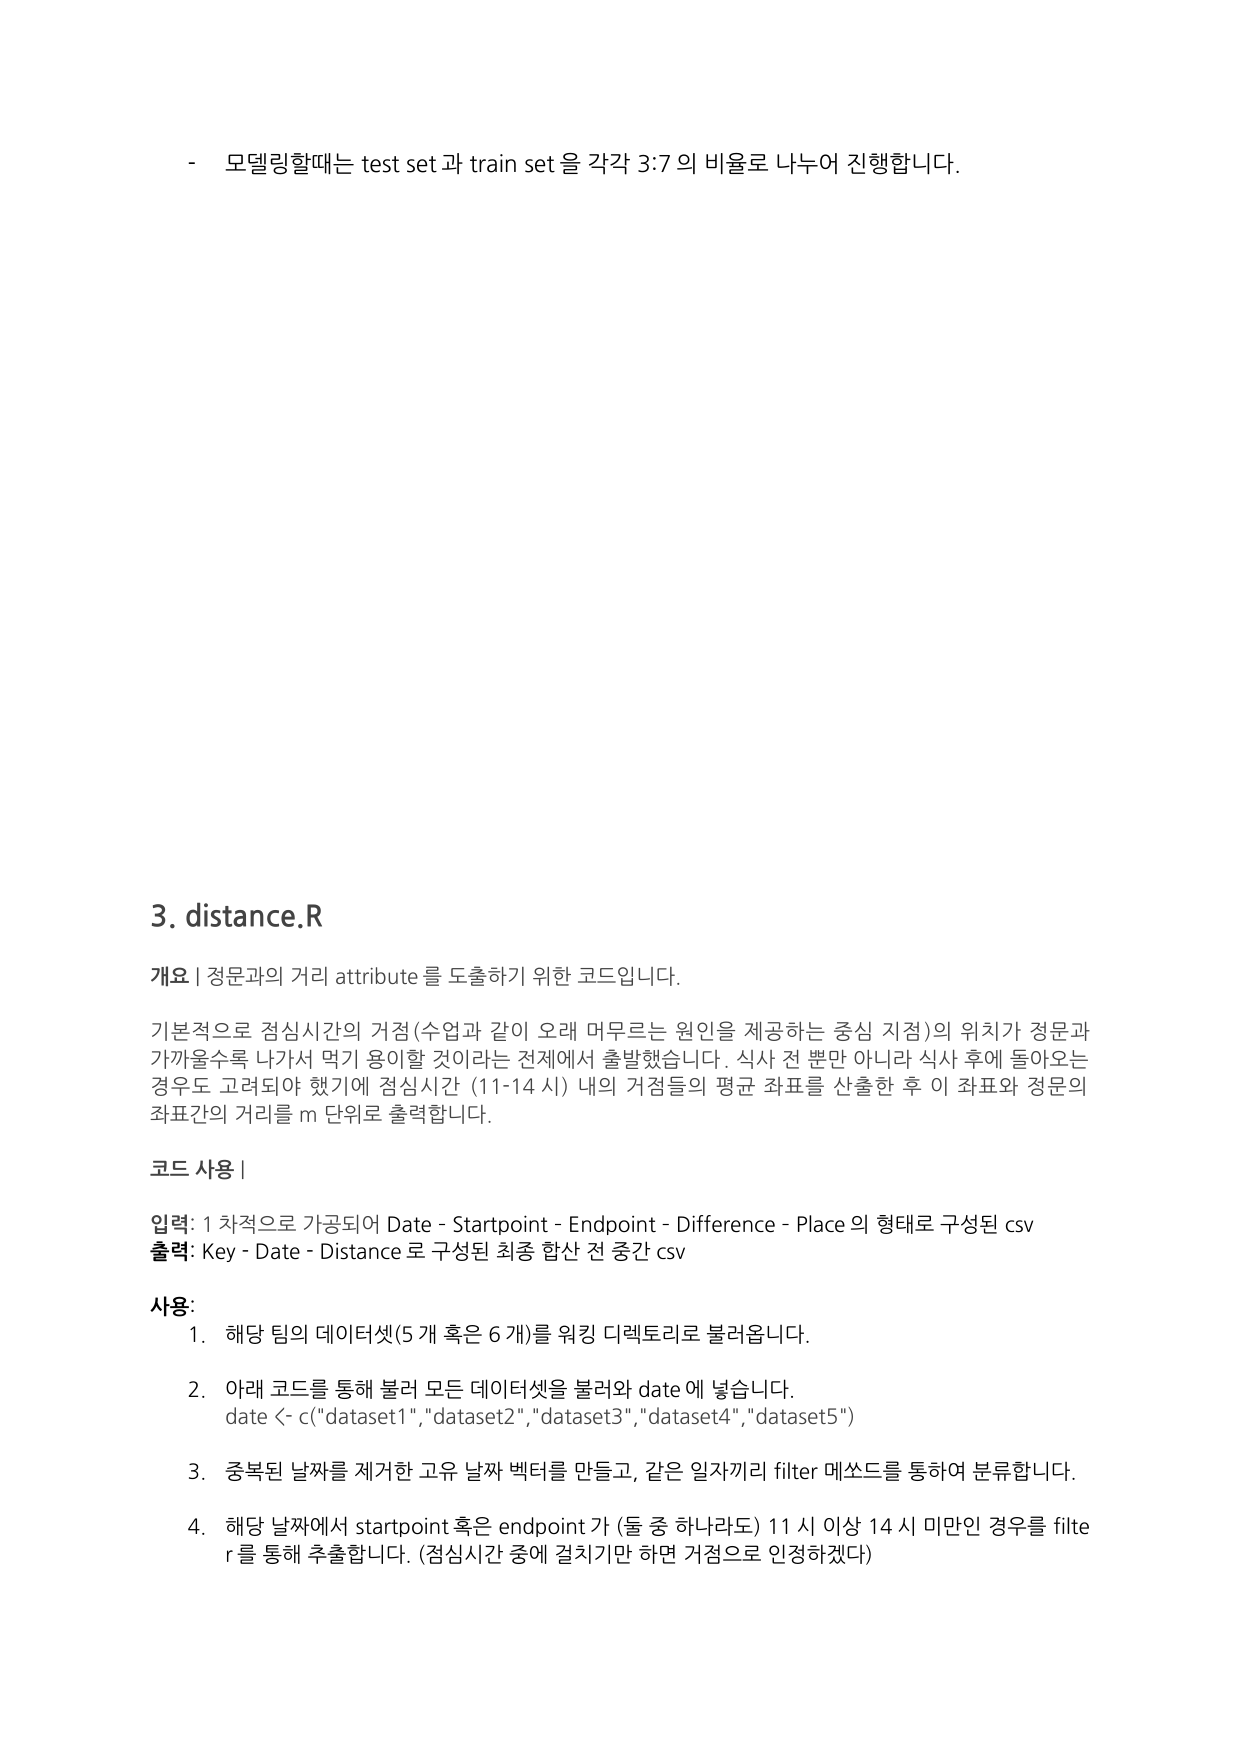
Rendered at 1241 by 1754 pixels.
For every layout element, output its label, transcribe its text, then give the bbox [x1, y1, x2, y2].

list 해당 날짜에서 startpoint혹은 endpoint가 (둘 중 하나라도) 11시 이상 14시 미만인 경우를 filter를 통해 추출합니다. (점심시간 중에 걸치기만 하면 거점으로 인정하겠다) [187, 1514, 1090, 1566]
text 코드 사용 | [150, 1157, 1090, 1181]
text 기본적으로 점심시간의 거점(수업과 같이 오래 머무르는 원인을 제공하는 중심 지점)의 위치가 정문과 가까울수록 나가서 먹기 용이할 것이라는 전제에서 출발했습니다. 식사 전 뿐만 아니라 식사 후에 돌아오는 경우도 고려되야 했기에 점심시간 (11-14시) 내의 거점들의 평균 좌표를 산출한 후 이 좌표와 정문의 좌표간의 거리를 m 단위로 출력합니다. [150, 1019, 1090, 1126]
text 3. distance.R [150, 898, 1090, 932]
text 입력: 1차적으로 가공되어 Date – Startpoint – Endpoint – Difference – Place의 형태로 구성된 csv [150, 1212, 1090, 1236]
list 모델링할때는 test set과 train set을 각각 3:7의 비율로 나누어 진행합니다. [187, 150, 1090, 176]
list 해당 팀의 데이터셋(5개 혹은 6개)를 워킹 디렉토리로 불러옵니다. [187, 1322, 1090, 1346]
text 개요 | 정문과의 거리 attribute를 도출하기 위한 코드입니다. [150, 964, 1090, 988]
text 출력: Key - Date - Distance로 구성된 최종 합산 전 중간 csv [150, 1239, 1090, 1263]
text 사용: [150, 1294, 1090, 1318]
text date <- c("dataset1","dataset2","dataset3","dataset4","dataset5") [225, 1404, 1090, 1428]
list 아래 코드를 통해 불러 모든 데이터셋을 불러와 date에 넣습니다. [187, 1377, 1090, 1401]
list 중복된 날짜를 제거한 고유 날짜 벡터를 만들고, 같은 일자끼리 filter 메쏘드를 통하여 분류합니다. [187, 1459, 1090, 1483]
